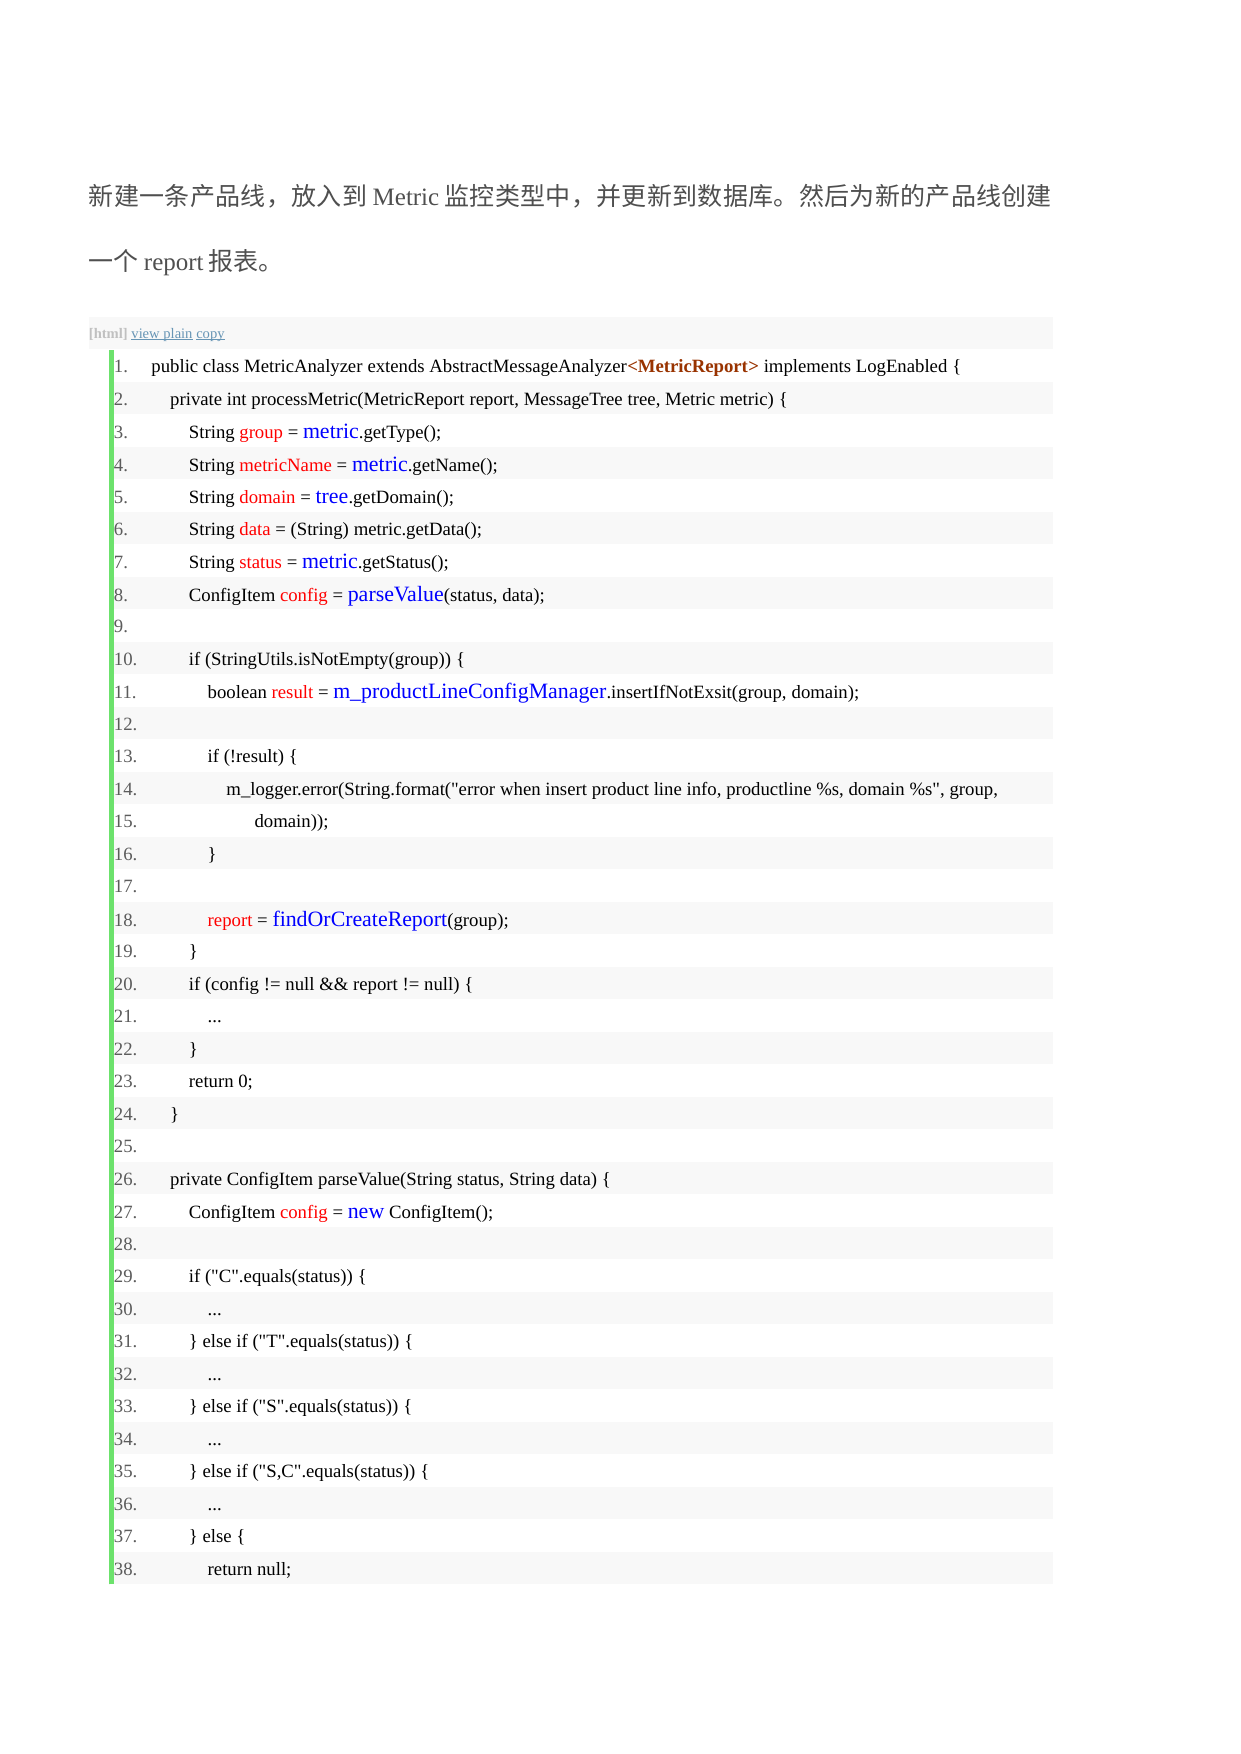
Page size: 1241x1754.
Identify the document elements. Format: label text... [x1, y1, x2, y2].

list boolean result = m_productLineConfigManager.insertIfNotExsit(group, domain); [114, 674, 1053, 707]
list domain)); [114, 804, 1053, 837]
list ... [114, 1422, 1053, 1454]
list ConfigItem config = new ConfigItem(); [114, 1194, 1053, 1227]
list } else { [114, 1519, 1053, 1552]
list String group = metric.getType(); [114, 414, 1053, 447]
list public class MetricAnalyzer extends AbstractMessageAnalyzer<MetricReport> implements LogEnabled { [109, 349, 1053, 382]
list if (StringUtils.isNotEmpty(group)) { [114, 642, 1053, 674]
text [89, 162, 1053, 292]
list } [114, 1032, 1053, 1064]
list } [114, 1097, 1053, 1129]
list ConfigItem config = parseValue(status, data); [114, 577, 1053, 609]
list return null; [114, 1552, 1053, 1584]
list private int processMetric(MetricReport report, MessageTree tree, Metric metric) { [114, 382, 1053, 414]
list String data = (String) metric.getData(); [114, 512, 1053, 544]
list String status = metric.getStatus(); [114, 544, 1053, 577]
list ... [114, 1292, 1053, 1324]
list } [114, 934, 1053, 967]
list private ConfigItem parseValue(String status, String data) { [114, 1162, 1053, 1194]
list ... [114, 1487, 1053, 1519]
list return 0; [114, 1064, 1053, 1097]
list if (!result) { [114, 739, 1053, 772]
list String metricName = metric.getName(); [114, 447, 1053, 479]
list if ("C".equals(status)) { [114, 1259, 1053, 1292]
list } [114, 837, 1053, 869]
list } else if ("T".equals(status)) { [114, 1324, 1053, 1357]
list String domain = tree.getDomain(); [114, 479, 1053, 512]
list report = findOrCreateReport(group); [114, 902, 1053, 934]
list ... [114, 999, 1053, 1032]
list ... [114, 1357, 1053, 1389]
list m_logger.error(String.format("error when insert product line info, productline %s, domain %s", group, [114, 772, 1053, 804]
list } else if ("S".equals(status)) { [114, 1389, 1053, 1422]
text [html] view plain copy [89, 317, 1053, 349]
list } else if ("S,C".equals(status)) { [114, 1454, 1053, 1487]
list if (config != null && report != null) { [114, 967, 1053, 999]
